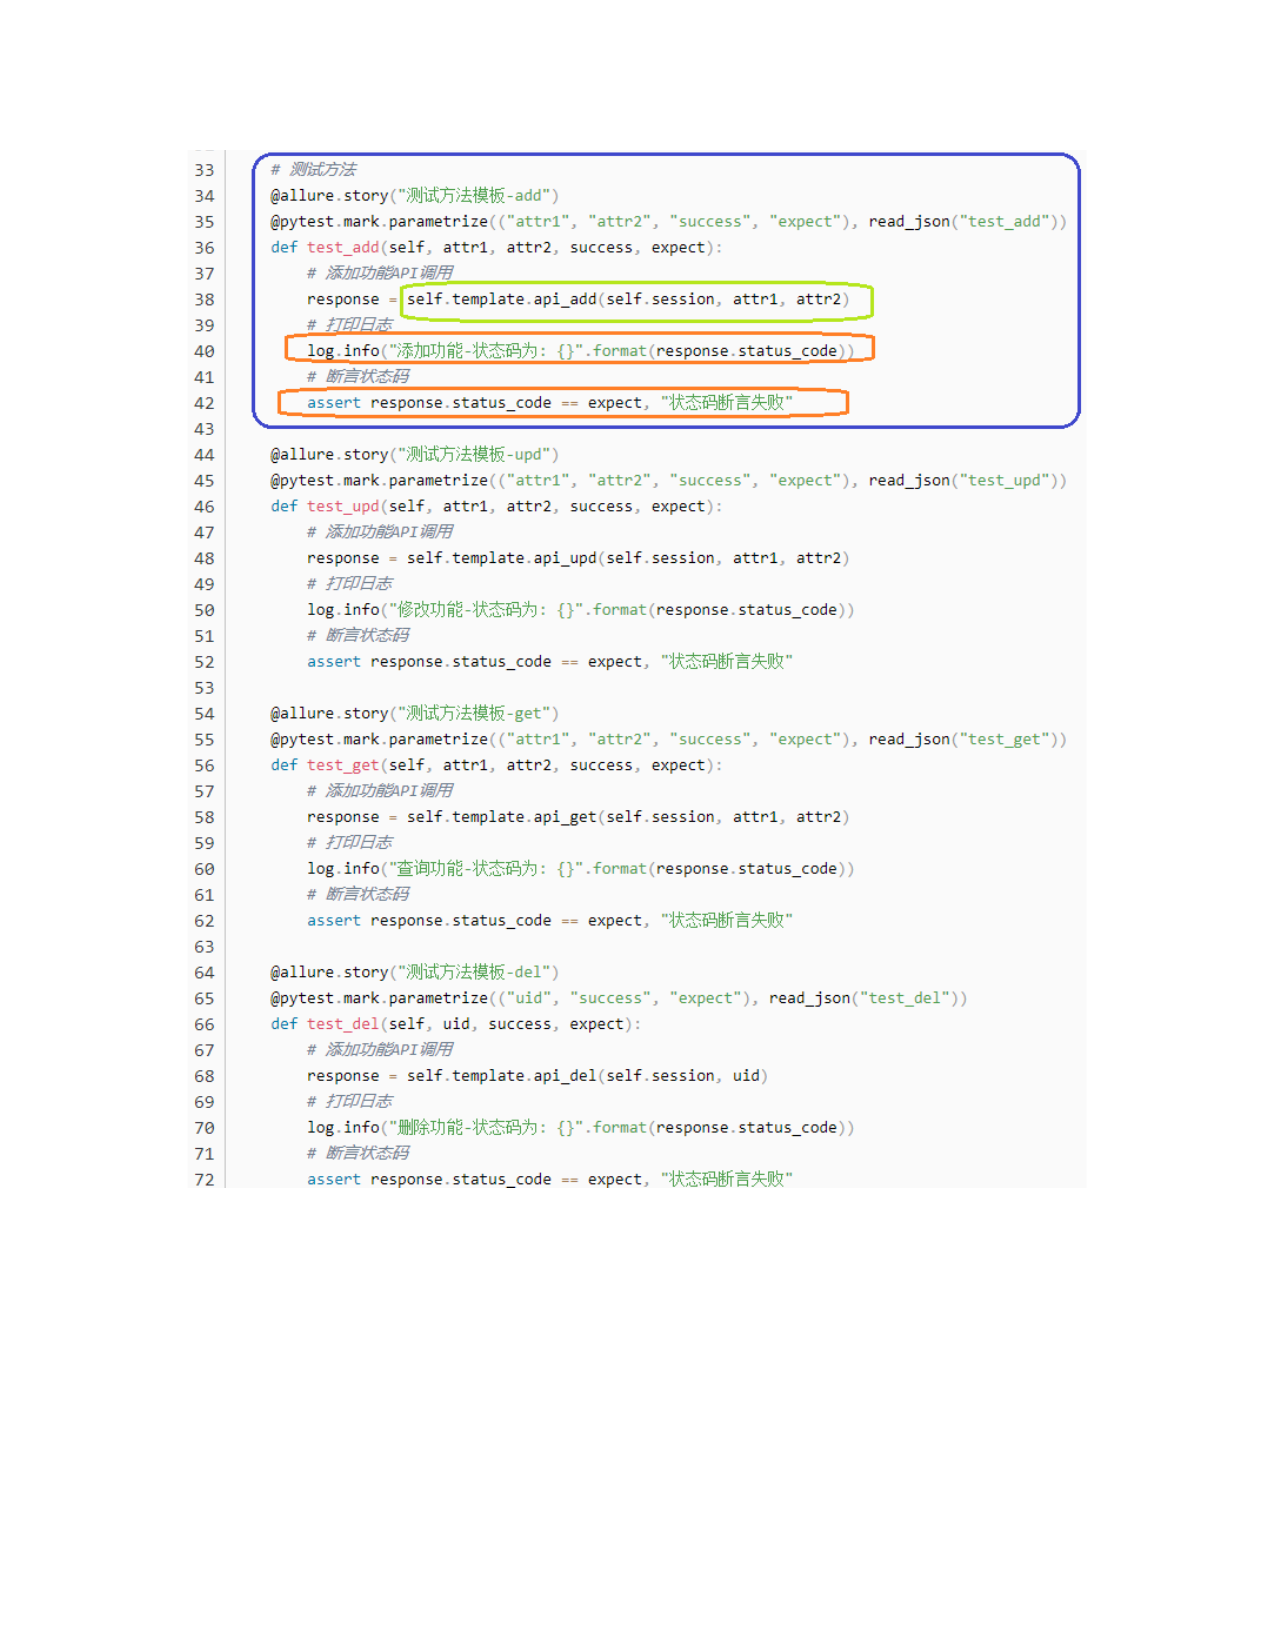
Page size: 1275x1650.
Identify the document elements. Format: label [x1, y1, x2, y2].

picture [187, 150, 1087, 1188]
